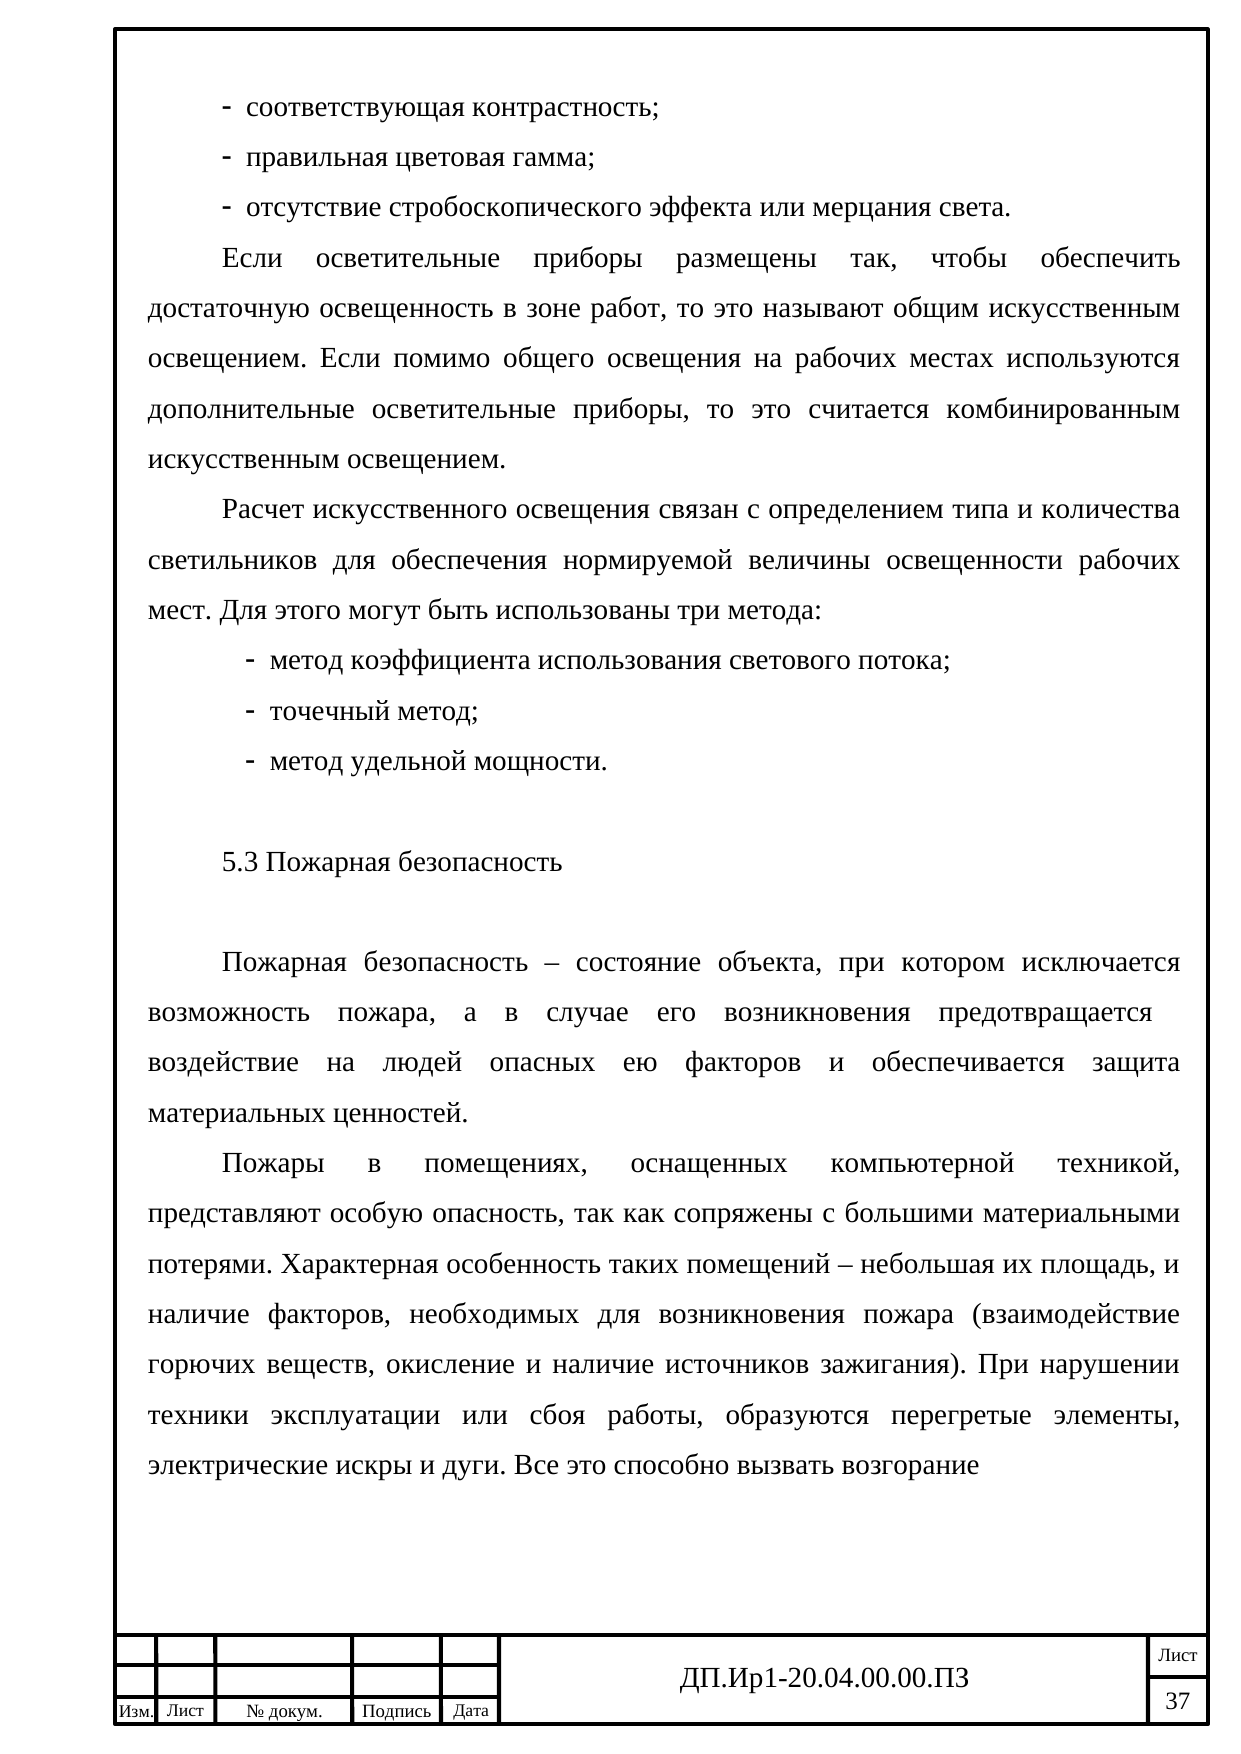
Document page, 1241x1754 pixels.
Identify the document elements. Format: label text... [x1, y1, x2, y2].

text метод удельной мощности. [222, 743, 1181, 777]
text метод коэффициента использования светового потока; [222, 642, 1181, 676]
text соответствующая контрастность; [222, 89, 1181, 122]
text точечный метод; [222, 693, 1181, 726]
list Если осветительные приборы размещены так, чтобы обеспечить достаточную освещенность в зоне работ, то это называют общим искусственным освещением. Если помимо общего освещения на рабочих местах используются дополнительные осветительные приборы, то это считается комбинированным искусственным освещением. [148, 240, 1181, 475]
list Расчет искусственного освещения связан с определением типа и количества светильников для обеспечения нормируемой величины освещенности рабочих мест. Для этого могут быть использованы три метода: [148, 491, 1181, 626]
subtitle 5.3 Пожарная безопасность [148, 844, 1181, 877]
list Пожарная безопасность – состояние объекта, при котором исключается возможность пожара, а в случае его возникновения предотвращается воздействие на людей опасных ею факторов и обеспечивается защита материальных ценностей. [148, 944, 1181, 1128]
text правильная цветовая гамма; [222, 139, 1181, 173]
text отсутствие стробоскопического эффекта или мерцания света. [222, 189, 1181, 223]
list Пожары в помещениях, оснащенных компьютерной техникой, представляют особую опасность, так как сопряжены с большими материальными потерями. Характерная особенность таких помещений – небольшая их площадь, и наличие факторов, необходимых для возникновения пожара (взаимодействие горючих веществ, окисление и наличие источников зажигания). При нарушении техники эксплуатации или сбоя работы, образуются перегретые элементы, электрические искры и дуги. Все это способно вызвать возгорание [148, 1145, 1181, 1481]
